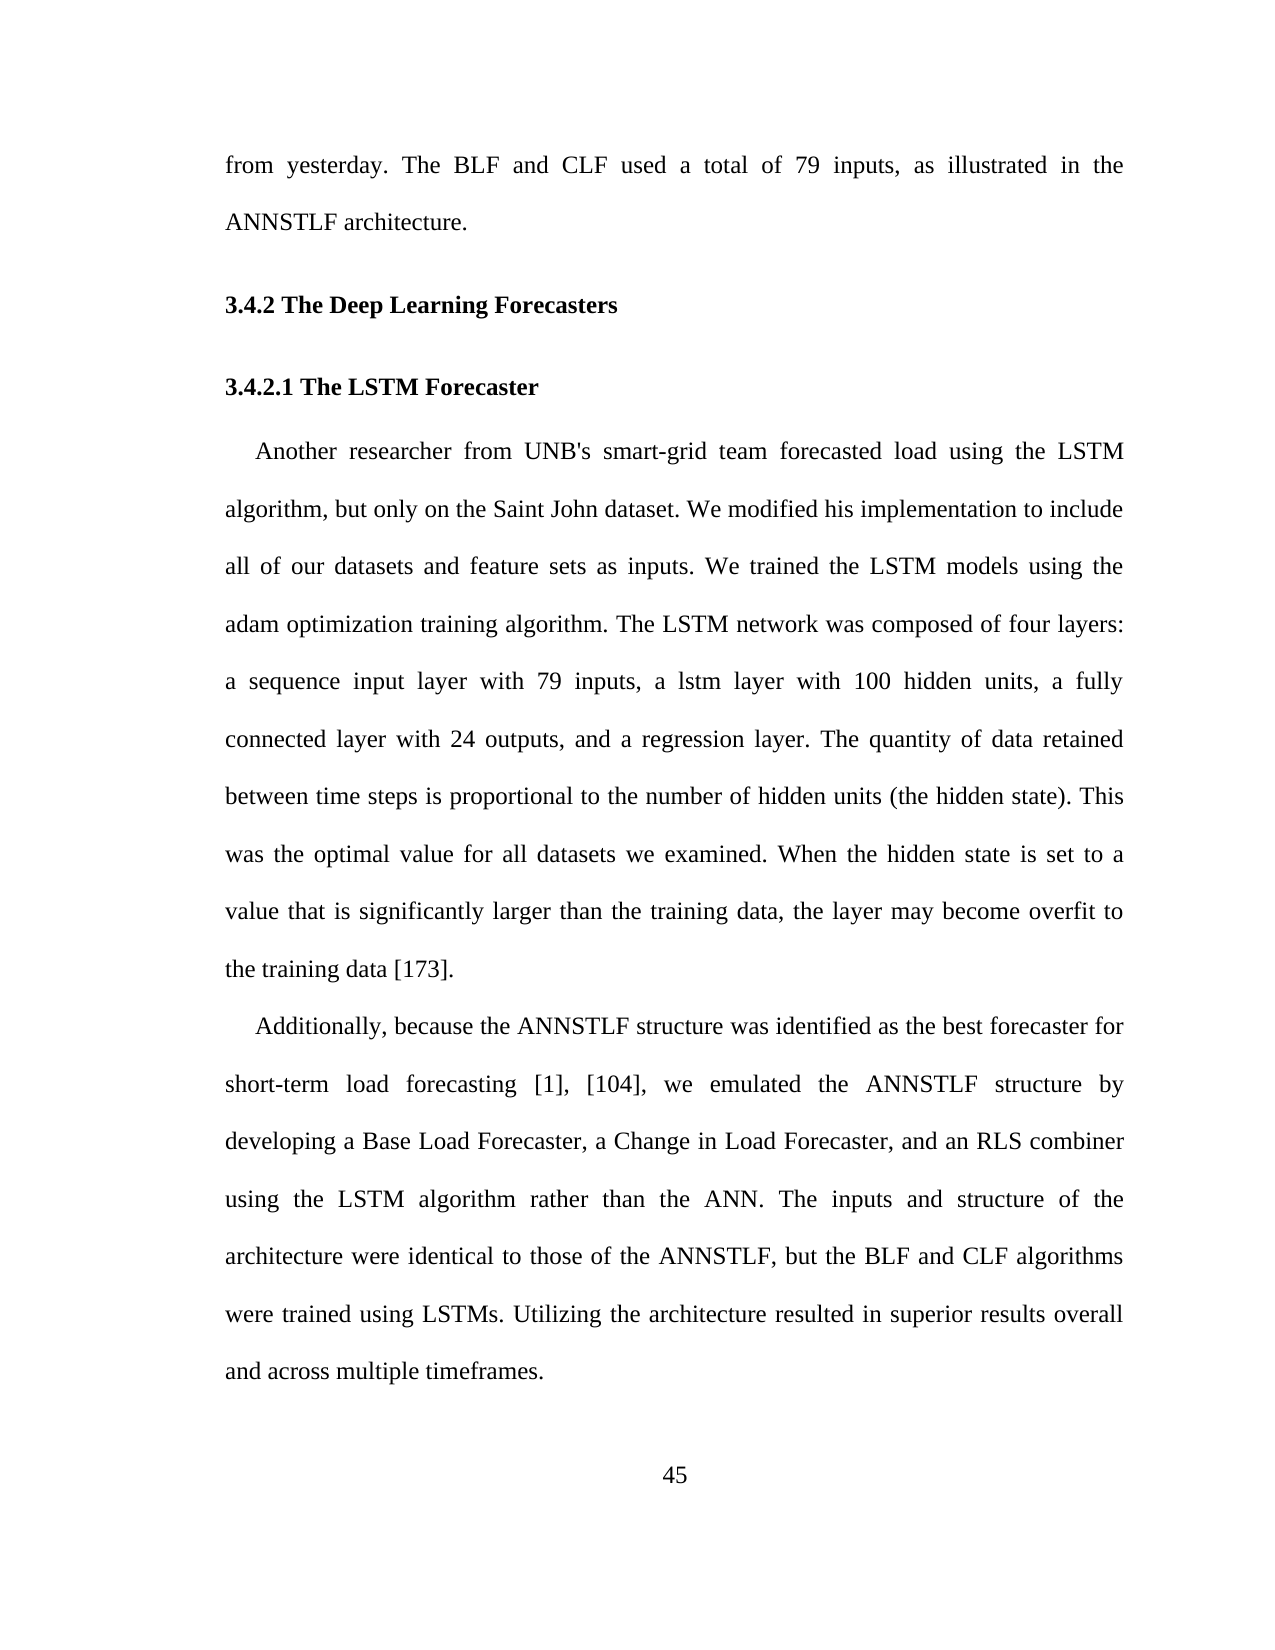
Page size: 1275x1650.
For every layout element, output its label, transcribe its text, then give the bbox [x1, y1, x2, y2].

subtitle 3.4.2.1 The LSTM Forecaster [225, 372, 1125, 401]
text Additionally, because the ANNSTLF structure was identified as the best forecaster for short-term load forecasting [1], [104], we emulated the ANNSTLF structure by developing a Base Load Forecaster, a Change in Load Forecaster, and an RLS combiner using the LSTM algorithm rather than the ANN. The inputs and structure of the architecture were identical to those of the ANNSTLF, but the BLF and CLF algorithms were trained using LSTMs. Utilizing the architecture resulted in superior results overall and across multiple timeframes. [225, 1011, 1125, 1385]
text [225, 150, 1125, 236]
subtitle 3.4.2 The Deep Learning Forecasters [225, 290, 1125, 319]
text Another researcher from UNB's smart-grid team forecasted load using the LSTM algorithm, but only on the Saint John dataset. We modified his implementation to include all of our datasets and feature sets as inputs. We trained the LSTM models using the adam optimization training algorithm. The LSTM network was composed of four layers: a sequence input layer with 79 inputs, a lstm layer with 100 hidden units, a fully connected layer with 24 outputs, and a regression layer. The quantity of data retained between time steps is proportional to the number of hidden units (the hidden state). This was the optimal value for all datasets we examined. When the hidden state is set to a value that is significantly larger than the training data, the layer may become overfit to the training data [173]. [225, 436, 1125, 982]
